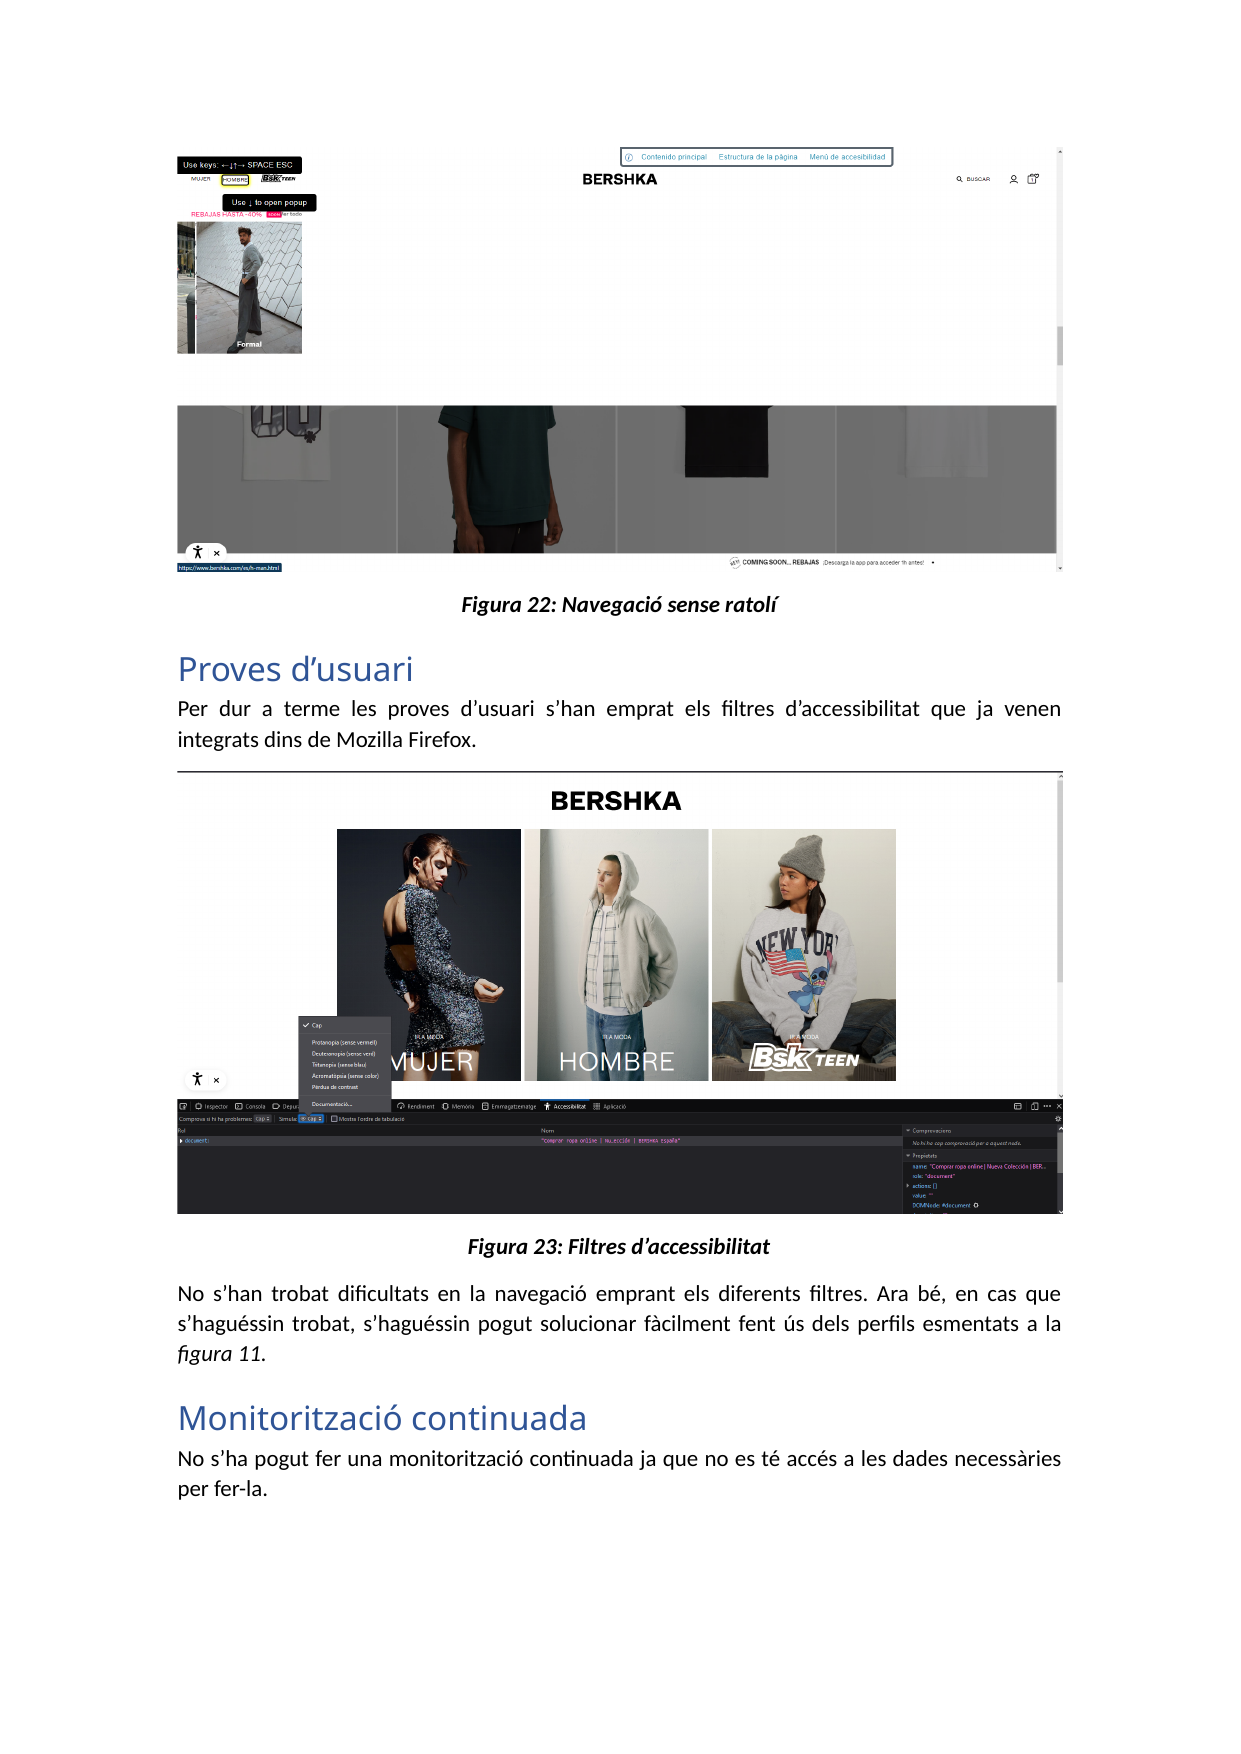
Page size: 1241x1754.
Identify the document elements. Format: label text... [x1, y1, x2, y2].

text No s’han trobat dificultats en la navegació emprant els diferents filtres. Ara bé, en cas que s’haguéssin trobat, s’haguéssin pogut solucionar fàcilment fent ús dels perfils esmentats a la figura 11. [177, 1279, 1063, 1368]
subtitle Proves d’usuari [177, 646, 1063, 691]
text No s’ha pogut fer una monitorització continuada ja que no es té accés a les dades necessàries per fer-la. [177, 1444, 1063, 1502]
picture [177, 147, 1063, 572]
text Figura 23: Filtres d’accessibilitat [177, 1232, 1063, 1260]
text Figura 22: Navegació sense ratolí [177, 590, 1063, 618]
picture [177, 771, 1063, 1214]
subtitle Monitorització continuada [177, 1395, 1063, 1440]
text Per dur a terme les proves d’usuari s’han emprat els filtres d’accessibilitat que ja venen integrats dins de Mozilla Firefox. [177, 694, 1063, 753]
